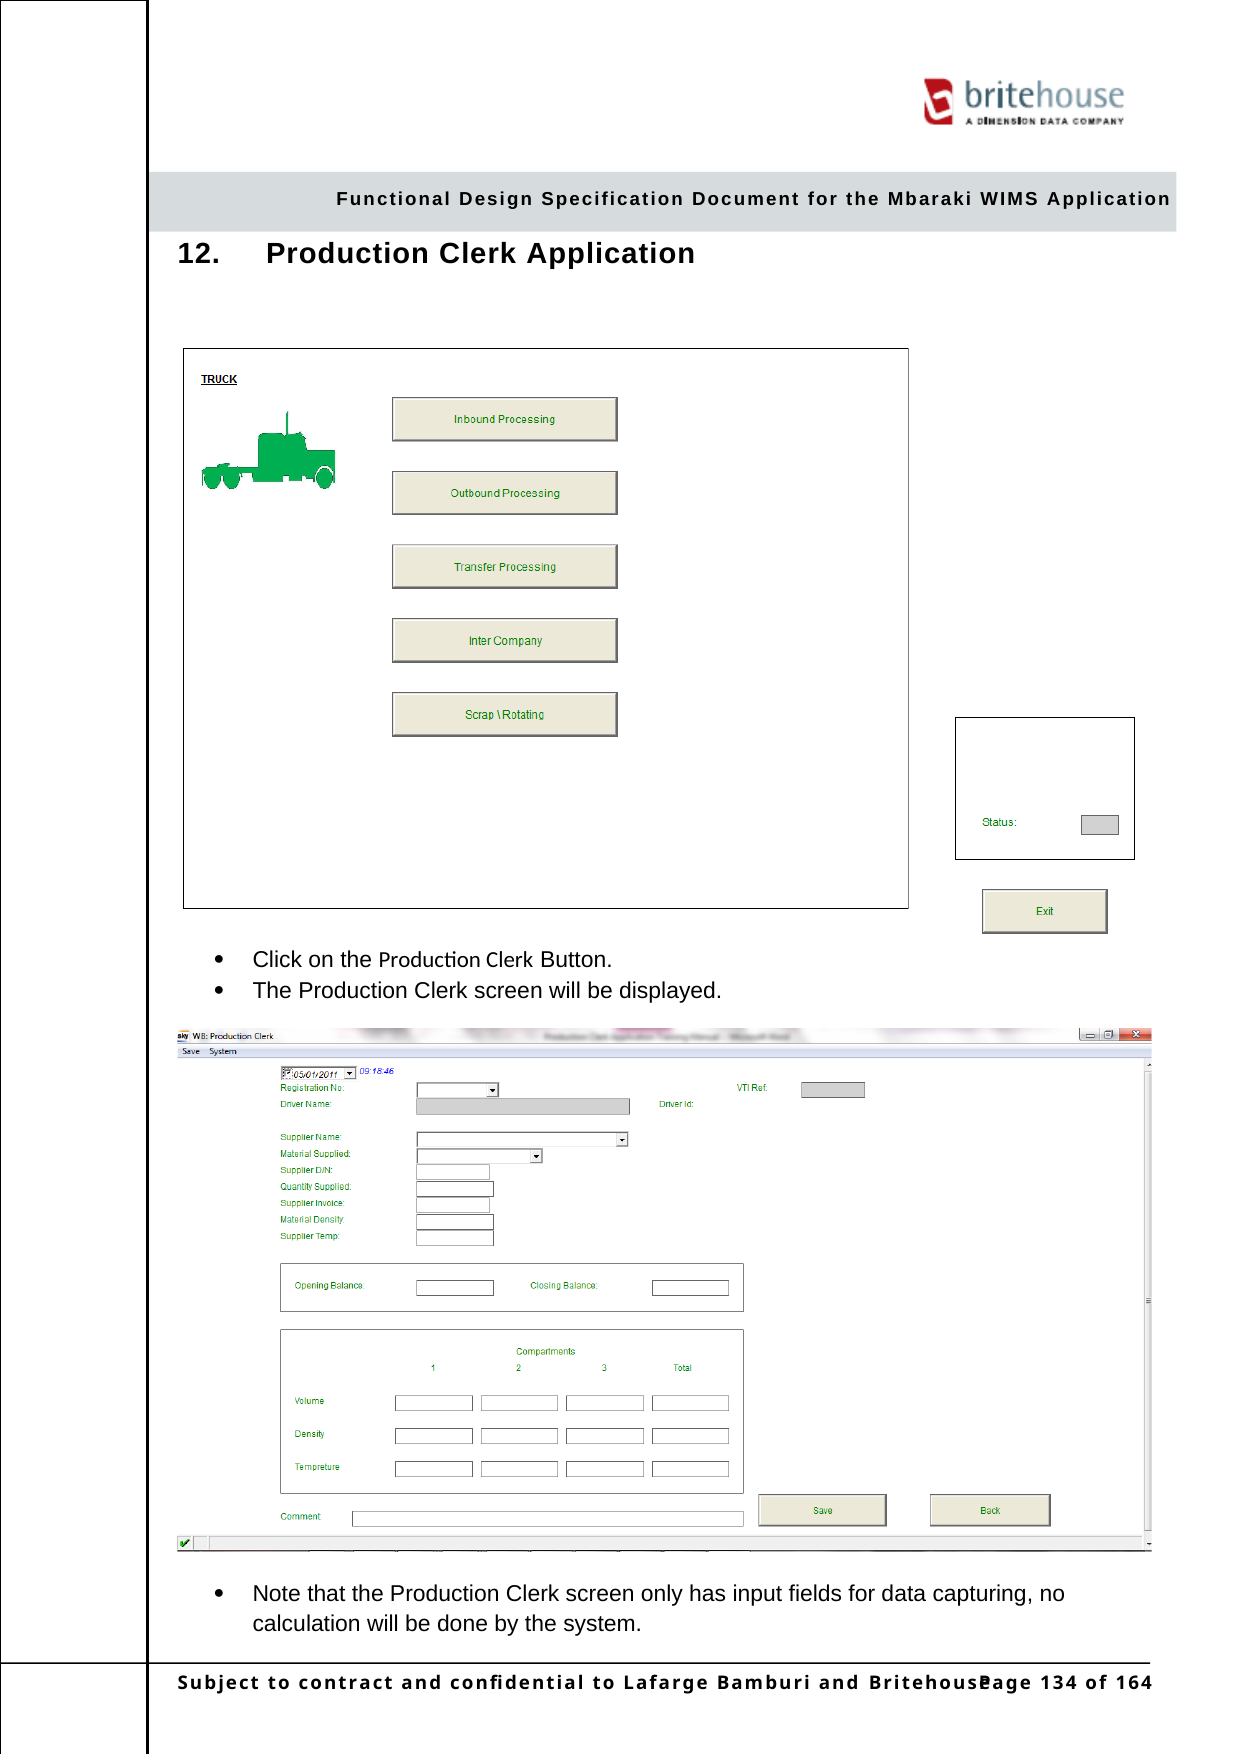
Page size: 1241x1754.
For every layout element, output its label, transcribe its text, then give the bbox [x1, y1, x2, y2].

picture [177, 339, 1152, 945]
picture [908, 58, 1144, 140]
list Note that the Production Clerk screen only has input fields for data capturing, no calculation will be done by the system. [215, 1580, 1152, 1637]
list Click on the Production Clerk Button. [215, 945, 1152, 973]
picture [177, 1028, 1152, 1552]
list The Production Clerk screen will be displayed. [215, 977, 1152, 1003]
subtitle Production Clerk Application [177, 236, 1152, 270]
